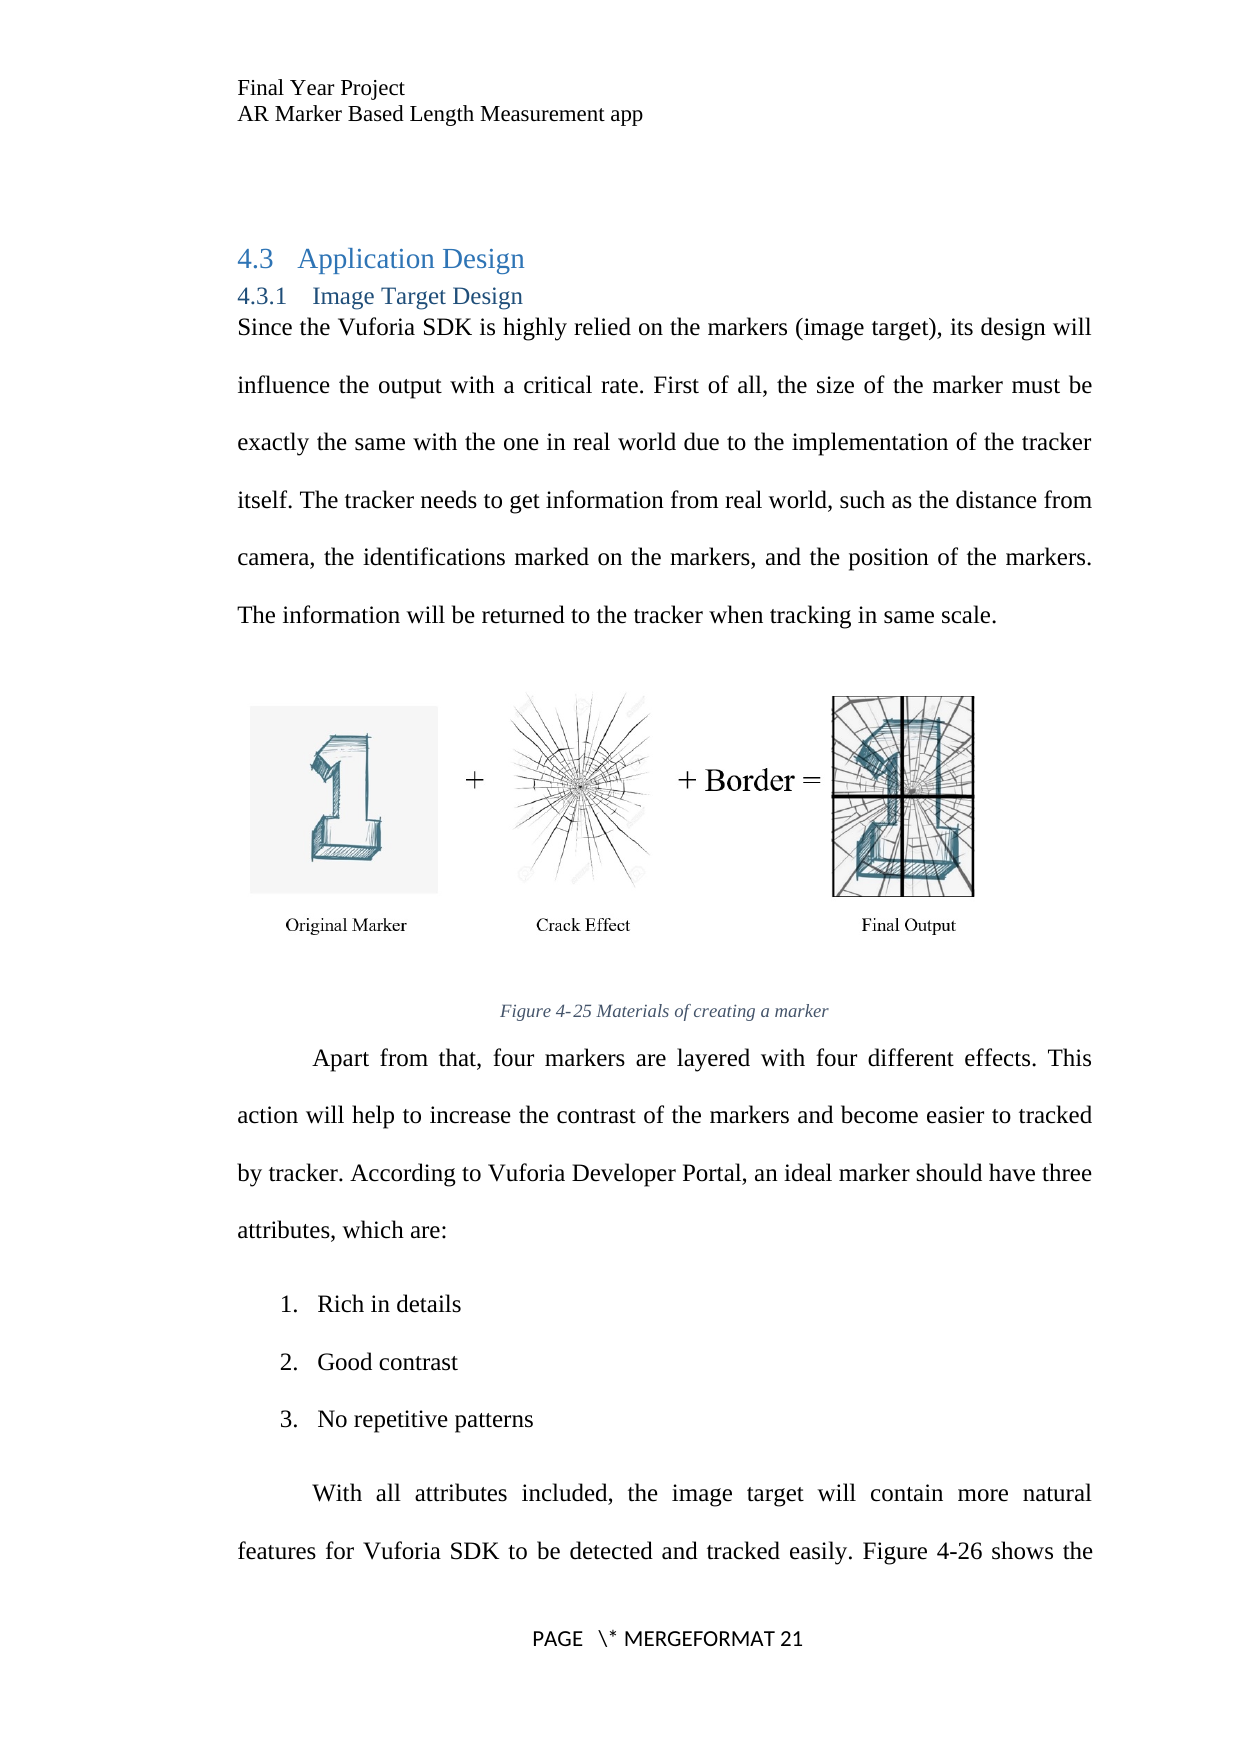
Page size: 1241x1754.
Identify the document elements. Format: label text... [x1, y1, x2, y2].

list No repetitive patterns [279, 1404, 1093, 1433]
picture [237, 674, 1006, 955]
subtitle Image Target Design [237, 281, 1093, 310]
list Rich in details [279, 1289, 1093, 1318]
text Apart from that, four markers are layered with four different effects. This action will help to increase the contrast of the markers and become easier to tracked by tracker. According to Vuforia Developer Portal, an ideal marker should have three attributes, which are: [237, 1043, 1093, 1244]
list Good contrast [279, 1347, 1093, 1376]
subtitle Application Design [237, 241, 1093, 275]
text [237, 1478, 1093, 1565]
text Since the Vuforia SDK is highly relied on the markers (image target), its design will influence the output with a critical rate. First of all, the size of the marker must be exactly the same with the one in real world due to the implementation of the tracker itself. The tracker needs to get information from real world, such as the distance from camera, the identifications marked on the markers, and the position of the markers. The information will be returned to the tracker when tracking in same scale. [237, 312, 1093, 629]
